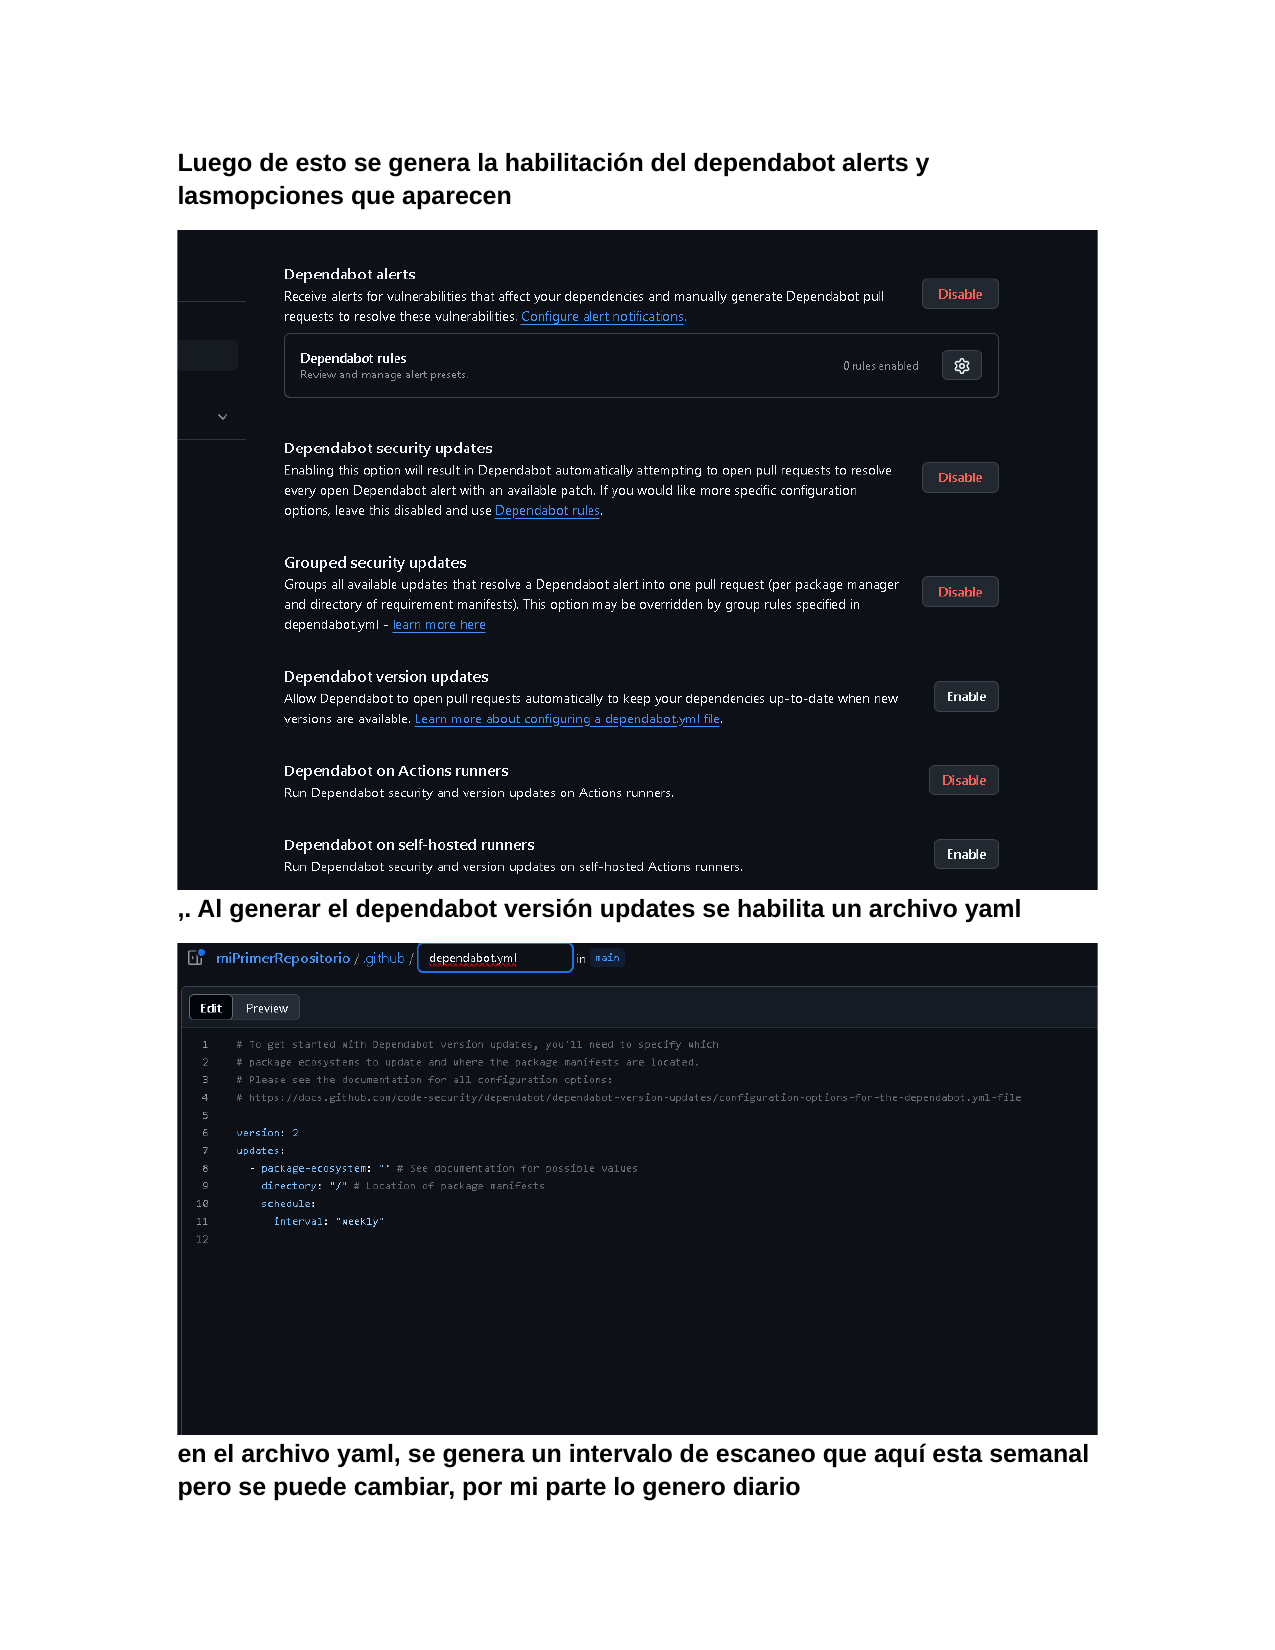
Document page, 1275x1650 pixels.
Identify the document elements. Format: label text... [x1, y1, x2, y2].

text Luego de esto se genera la habilitación del dependabot alerts y lasmopciones que aparecen [177, 148, 1098, 209]
picture [177, 943, 1098, 1435]
text en el archivo yaml, se genera un intervalo de escaneo que aquí esta semanal pero se puede cambiar, por mi parte lo genero diario [177, 1435, 1098, 1501]
text ,. Al generar el dependabot versión updates se habilita un archivo yaml [177, 890, 1098, 923]
picture [177, 230, 1098, 890]
